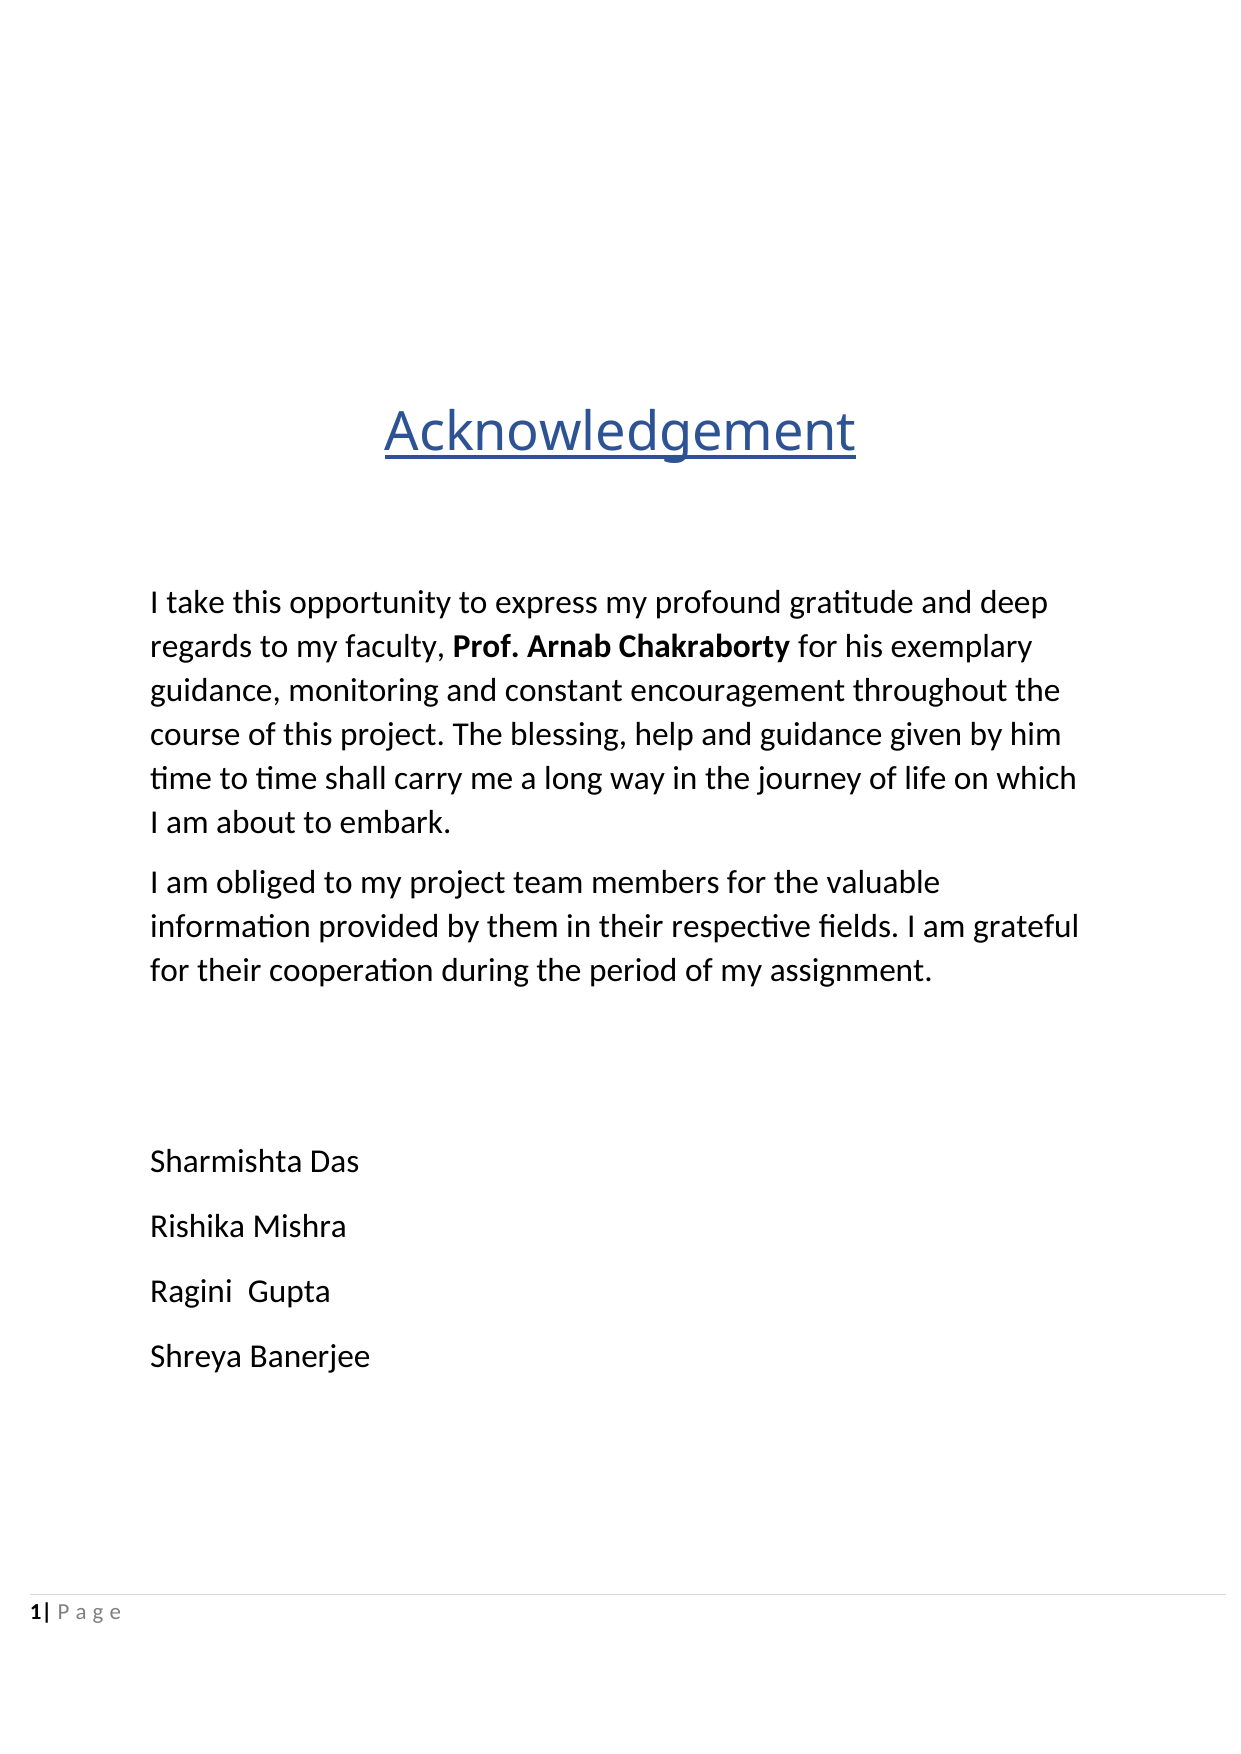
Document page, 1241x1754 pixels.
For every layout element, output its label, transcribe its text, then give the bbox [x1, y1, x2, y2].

text Acknowledgement [148, 392, 1092, 466]
text I am obliged to my project team members for the valuable information provided by them in their respective fields. I am grateful for their cooperation during the period of my assignment. [150, 861, 1091, 990]
text Sharmishta Das Rishika Mishra [150, 1140, 383, 1246]
text I take this opportunity to express my profound gratitude and deep regards to my faculty, Prof. Arnab Chakraborty for his exemplary guidance, monitoring and constant encouragement throughout the course of this project. The blessing, help and guidance given by him time to time shall carry me a long way in the journey of life on which I am about to embark. [150, 581, 1091, 841]
text Shreya Banerjee [150, 1335, 383, 1376]
text Ragini Gupta [150, 1270, 383, 1311]
